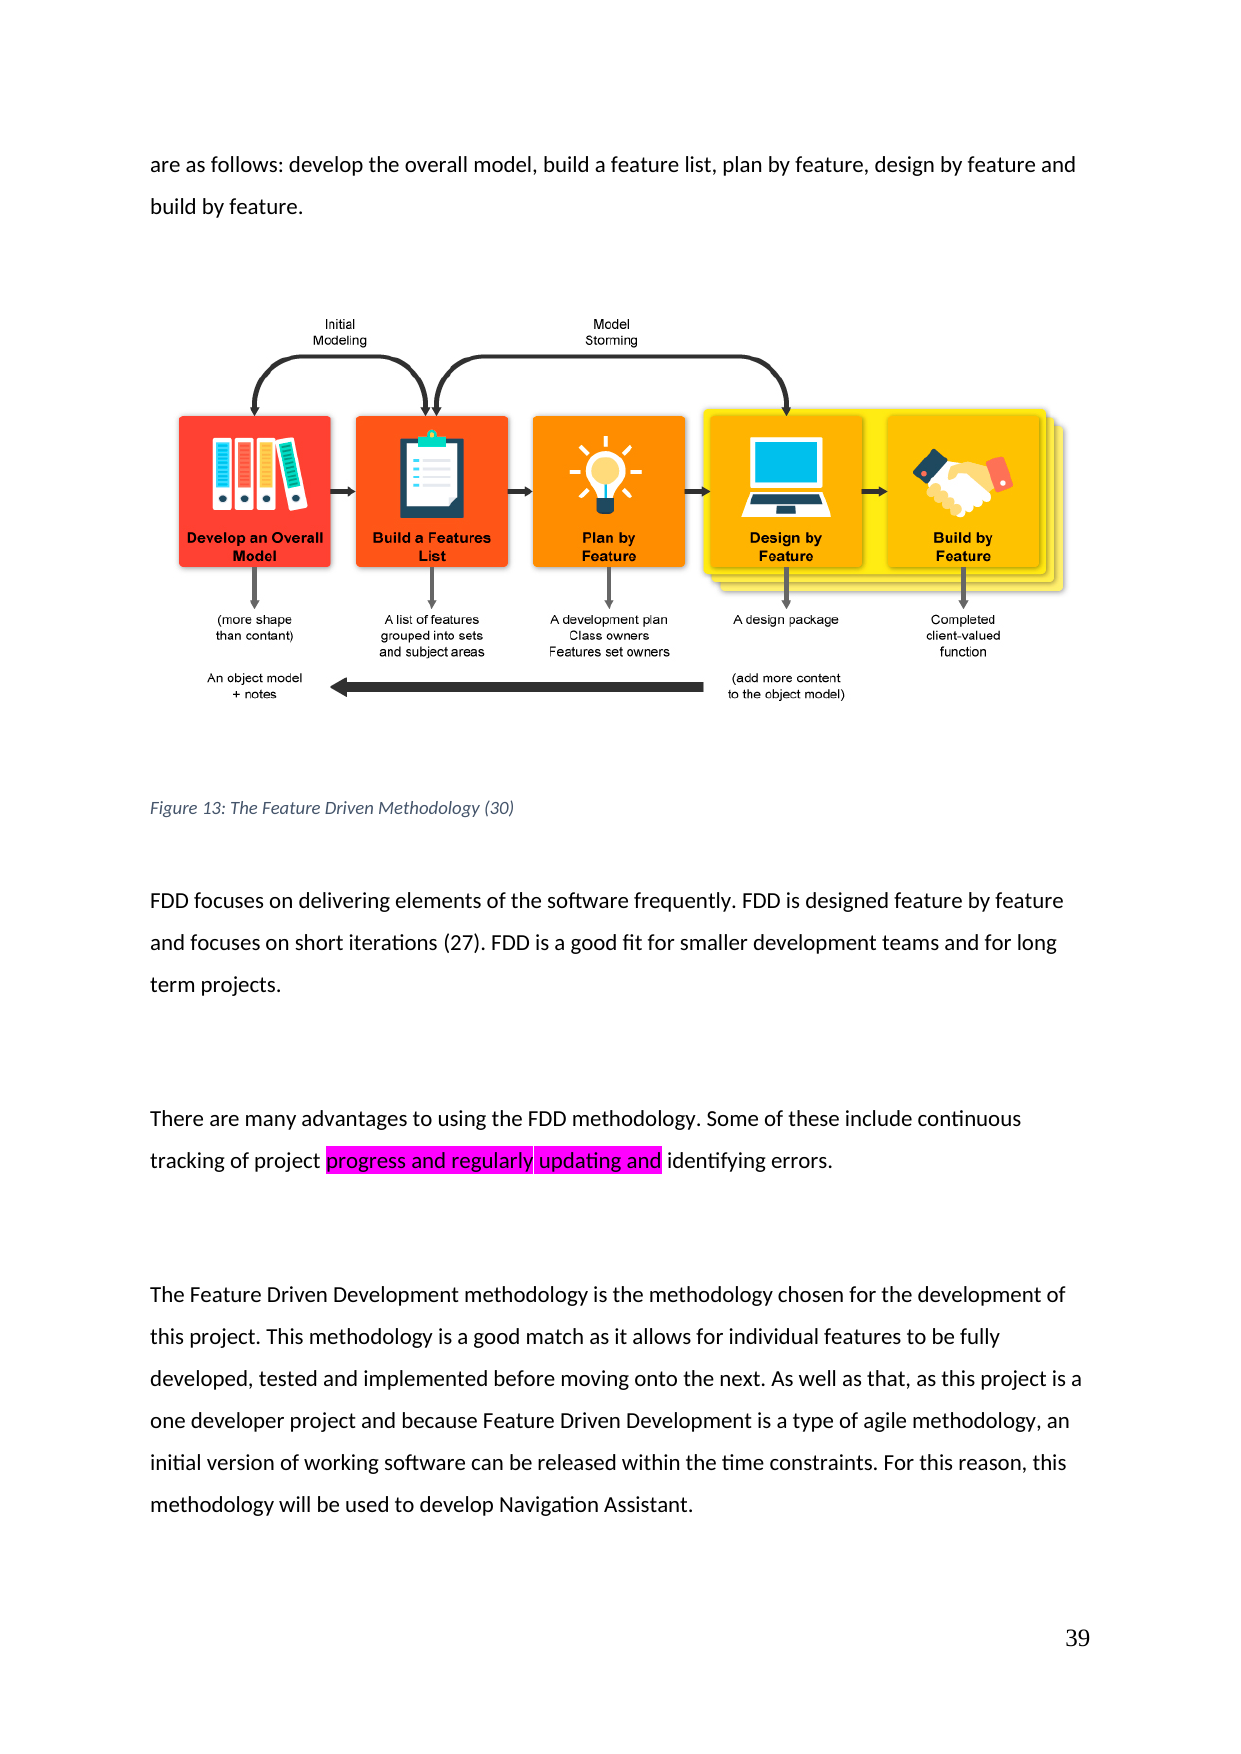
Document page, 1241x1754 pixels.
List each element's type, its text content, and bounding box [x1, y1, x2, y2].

text There are many advantages to using the FDD methodology. Some of these include continuous tracking of project progress and regularly updating and identifying errors. [150, 1104, 1090, 1174]
picture [150, 258, 1091, 757]
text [150, 150, 1090, 220]
text FDD focuses on delivering elements of the software frequently. FDD is designed feature by feature and focuses on short iterations (27). FDD is a good fit for smaller development teams and for long term projects. [150, 887, 1090, 998]
text The Feature Driven Development methodology is the methodology chosen for the development of this project. This methodology is a good match as it allows for individual features to be fully developed, tested and implemented before moving onto the next. As well as that, as this project is a one developer project and because Feature Driven Development is a type of agile methodology, an initial version of working software can be released within the time constraints. For this reason, this methodology will be used to develop Navigation Assistant. [150, 1280, 1090, 1518]
